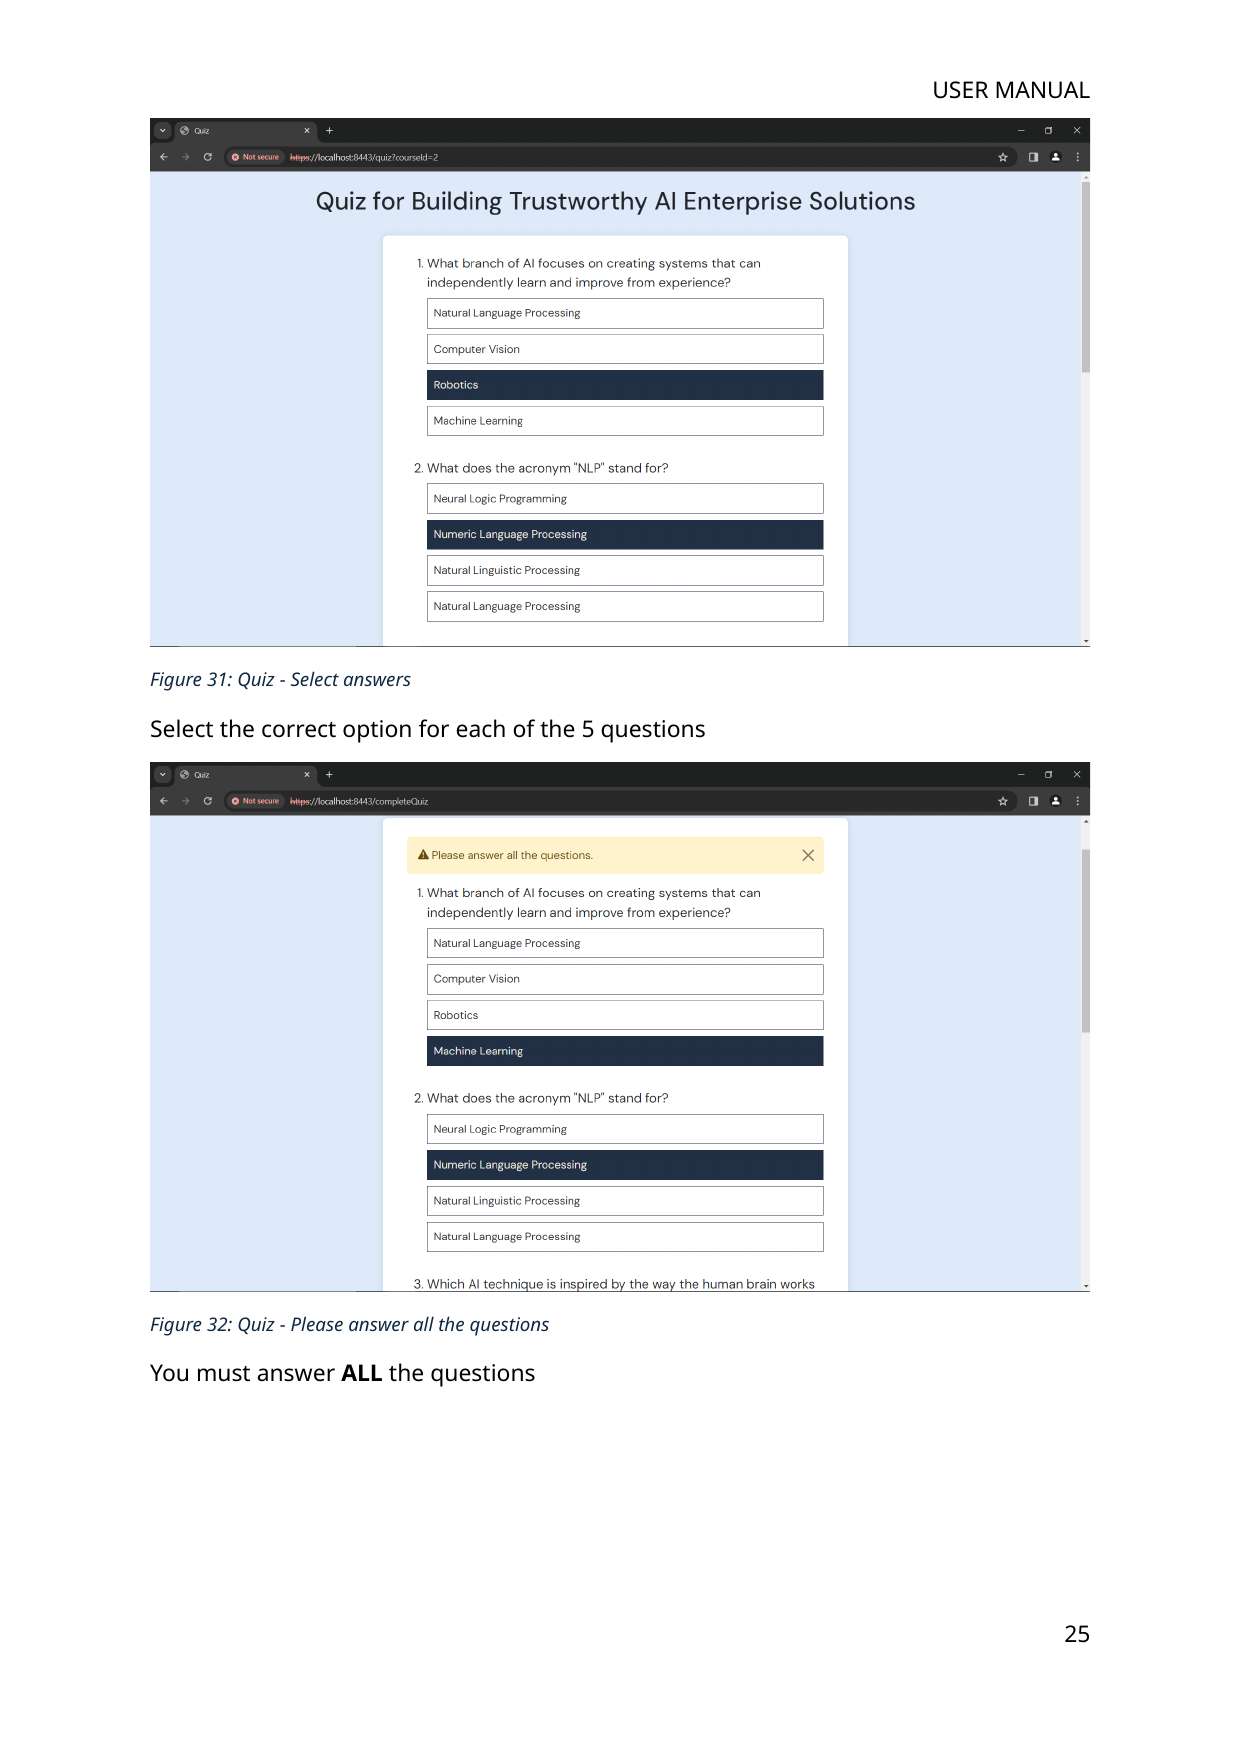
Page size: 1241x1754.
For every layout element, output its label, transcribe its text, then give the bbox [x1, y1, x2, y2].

picture [150, 118, 1091, 647]
text Figure 32: Quiz - Please answer all the questions [150, 1311, 1090, 1336]
picture [150, 762, 1091, 1292]
text Figure 31: Quiz - Select answers [150, 666, 1090, 692]
text Select the correct option for each of the 5 questions [150, 712, 1090, 744]
text You must answer ALL the questions [150, 1357, 1090, 1388]
